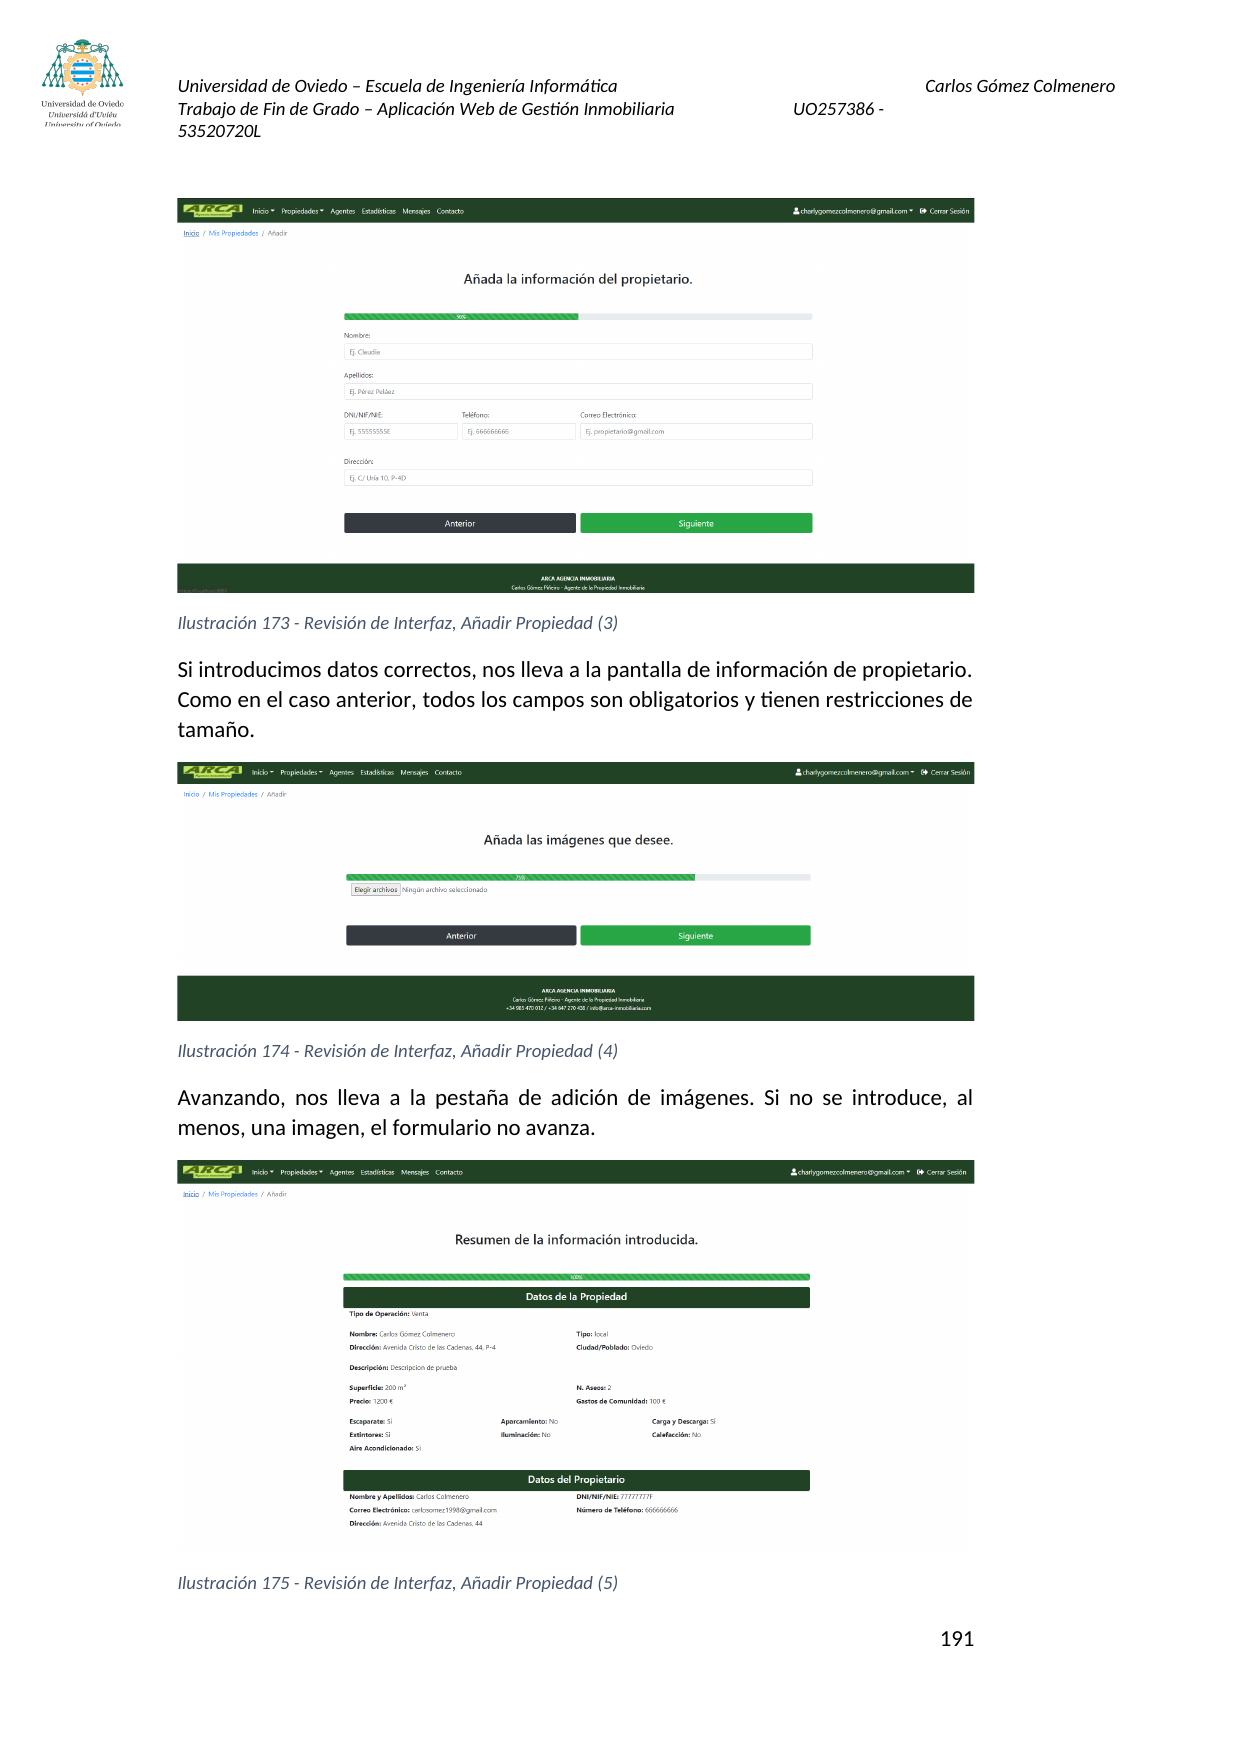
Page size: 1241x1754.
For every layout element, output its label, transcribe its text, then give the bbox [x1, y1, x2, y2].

text Ilustración 173 - Revisión de Interfaz, Añadir Propiedad (3) [177, 611, 974, 634]
picture [177, 762, 975, 1021]
text Ilustración 175 - Revisión de Interfaz, Añadir Propiedad (5) [177, 1571, 974, 1594]
picture [177, 198, 975, 593]
text Ilustración 174 - Revisión de Interfaz, Añadir Propiedad (4) [177, 1039, 974, 1062]
text Avanzando, nos lleva a la pestaña de adición de imágenes. Si no se introduce, al menos, una imagen, el formulario no avanza. [177, 1083, 974, 1141]
text Si introducimos datos correctos, nos lleva a la pantalla de información de propietario. Como en el caso anterior, todos los campos son obligatorios y tienen restricciones de tamaño. [177, 655, 974, 743]
picture [177, 1160, 975, 1552]
picture [36, 38, 124, 126]
